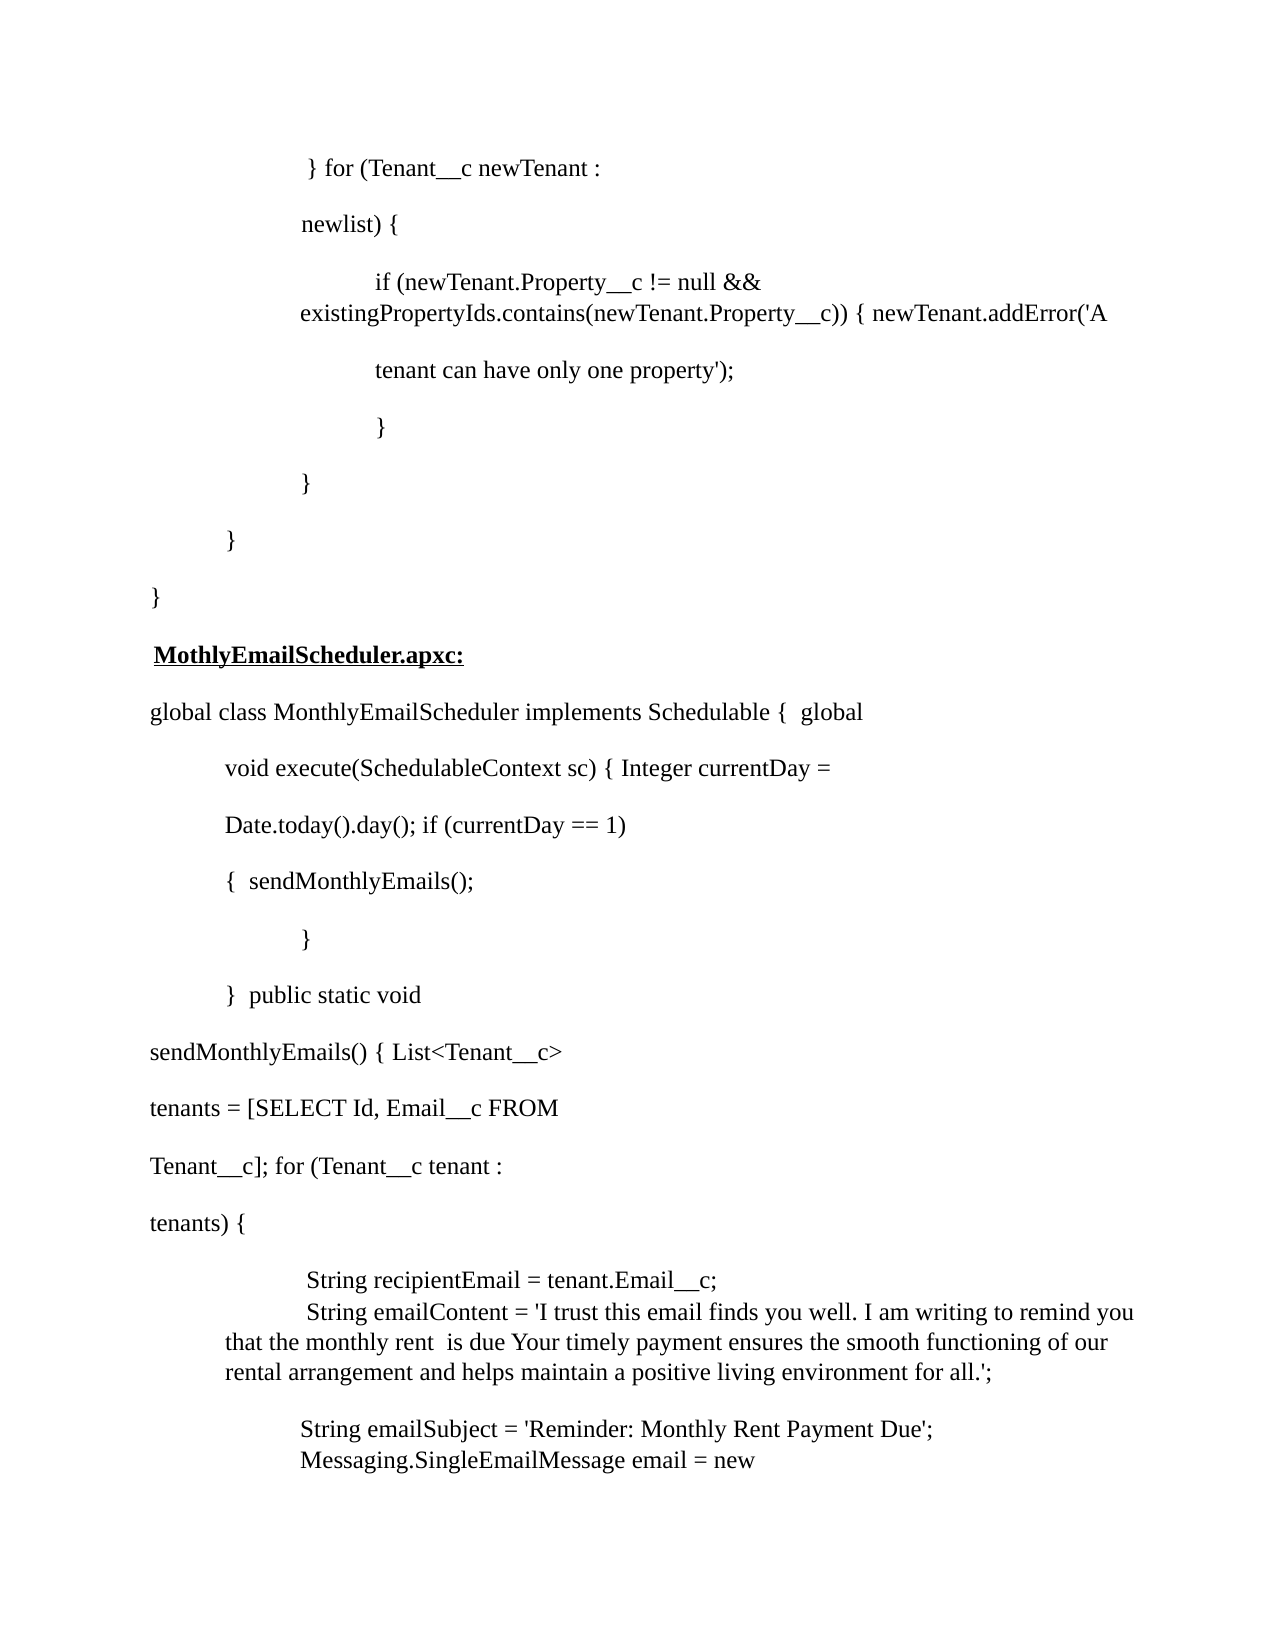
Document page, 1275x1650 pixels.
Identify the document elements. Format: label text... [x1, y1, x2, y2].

text tenants) { [149, 1208, 1168, 1237]
text Tenant__c]; for (Tenant__c tenant : [149, 1151, 1168, 1180]
text MothlyEmailScheduler.apxc: [147, 640, 1207, 668]
text newlist) { [301, 209, 1168, 238]
text } [225, 525, 1168, 554]
text } [375, 412, 1168, 441]
text String emailSubject = 'Reminder: Monthly Rent Payment Due'; [300, 1414, 1168, 1443]
text if (newTenant.Property__c != null && [375, 267, 1168, 296]
text String emailContent = 'I trust this email finds you well. I am writing to remind you that the monthly rent is due Your timely payment ensures the smooth functioning of our rental arrangement and helps maintain a positive living environment for all.'; [225, 1297, 1168, 1386]
text Messaging.SingleEmailMessage email = new [300, 1445, 1168, 1474]
text global class MonthlyEmailScheduler implements Schedulable { global void execute(SchedulableContext sc) { Integer currentDay = Date.today().day(); if (currentDay == 1) { sendMonthlyEmails(); [149, 697, 864, 895]
text String recipientEmail = tenant.Email__c; [300, 1265, 1168, 1294]
text existingPropertyIds.contains(newTenant.Property__c)) { newTenant.addError('A tenant can have only one property'); [300, 298, 1168, 383]
text } [300, 468, 1168, 497]
text } [149, 582, 1168, 611]
text } for (Tenant__c newTenant : [300, 153, 1168, 182]
text } public static void sendMonthlyEmails() { List<Tenant__c> tenants = [SELECT Id, Email__c FROM [149, 980, 640, 1122]
text } [300, 924, 1168, 953]
